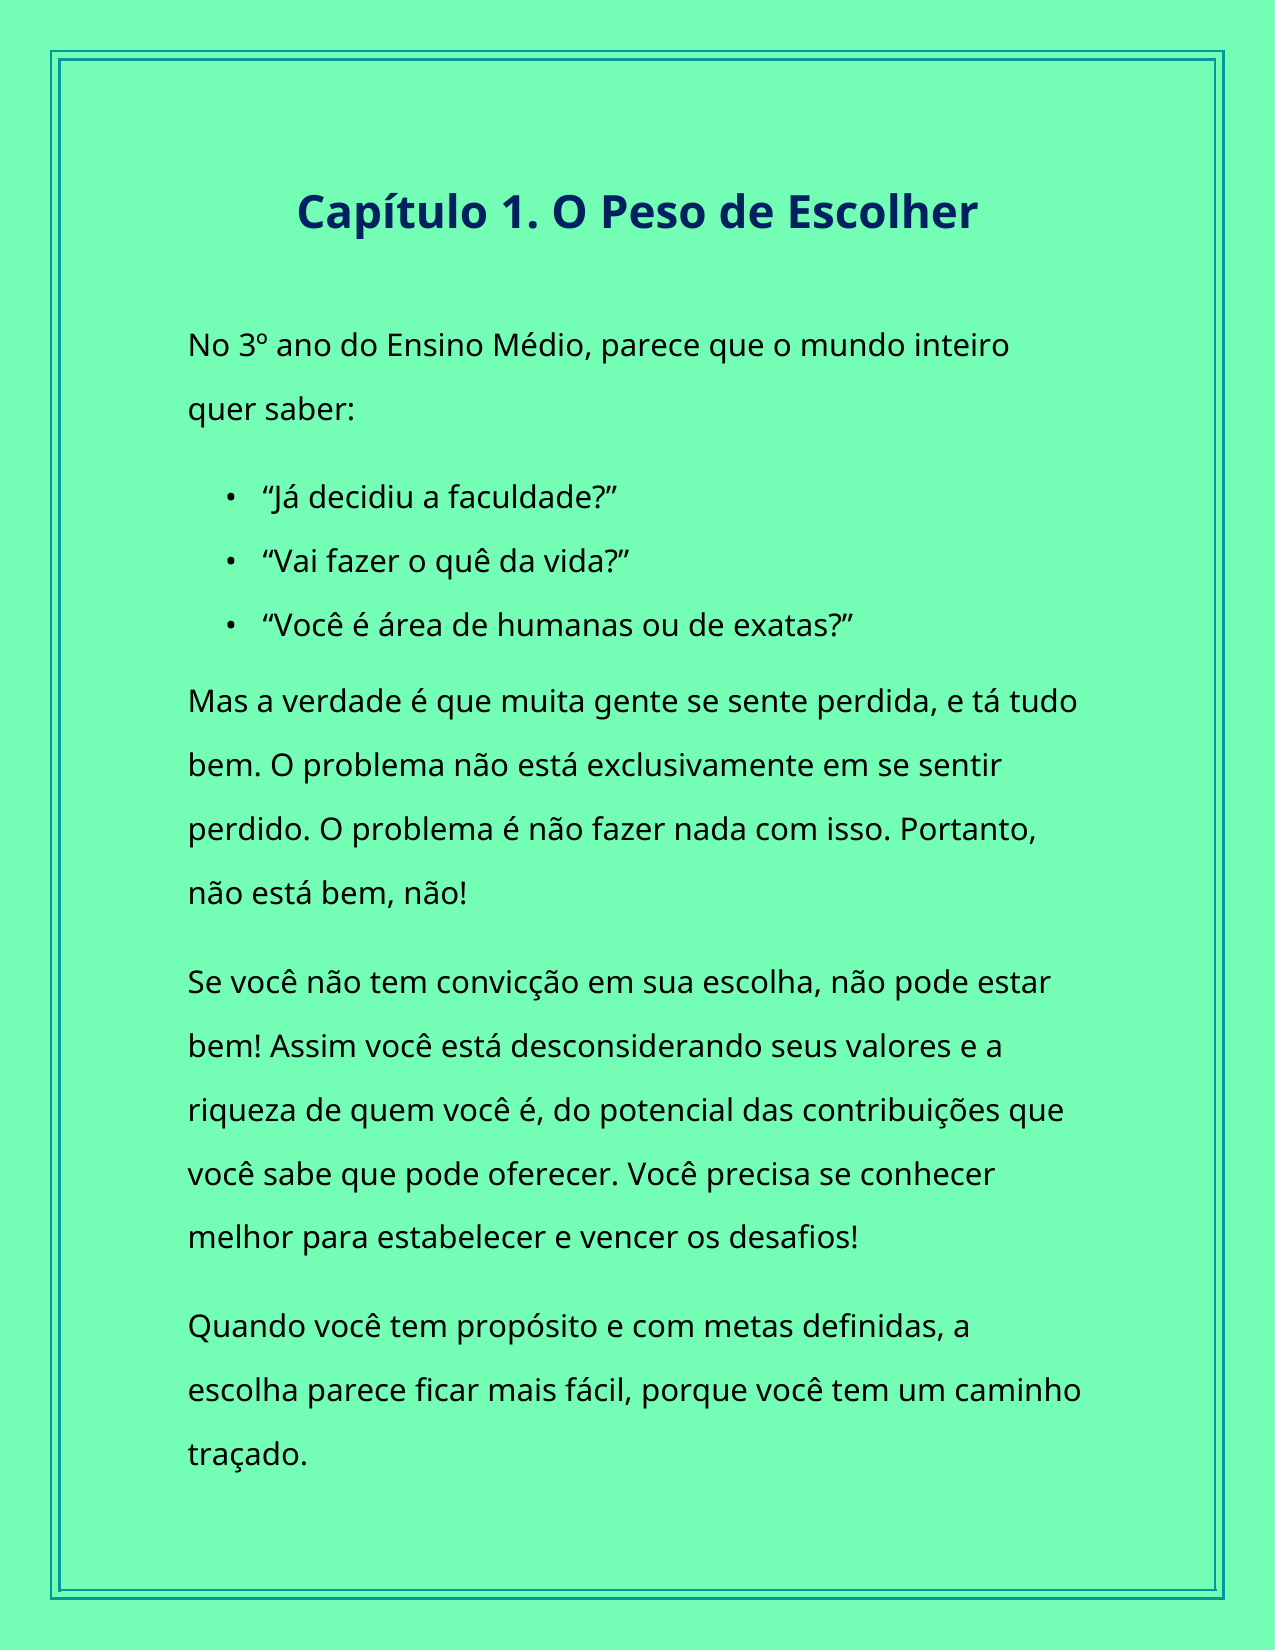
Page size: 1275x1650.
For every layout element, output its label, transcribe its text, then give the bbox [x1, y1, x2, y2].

list “Já decidiu a faculdade?” [225, 475, 1087, 518]
text No 3º ano do Ensino Médio, parece que o mundo inteiro quer saber: [187, 323, 1087, 429]
list “Você é área de humanas ou de exatas?” [225, 603, 1087, 646]
text Se você não tem convicção em sua escolha, não pode estar bem! Assim você está desconsiderando seus valores e a riqueza de quem você é, do potencial das contribuições que você sabe que pode oferecer. Você precisa se conhecer melhor para estabelecer e vencer os desafios! [187, 960, 1087, 1258]
list “Vai fazer o quê da vida?” [225, 539, 1087, 582]
text Mas a verdade é que muita gente se sente perdida, e tá tudo bem. O problema não está exclusivamente em se sentir perdido. O problema é não fazer nada com isso. Portanto, não está bem, não! [187, 679, 1087, 914]
text Quando você tem propósito e com metas definidas, a escolha parece ficar mais fácil, porque você tem um caminho traçado. [187, 1304, 1087, 1474]
subtitle Capítulo 1. O Peso de Escolher [187, 179, 1087, 242]
